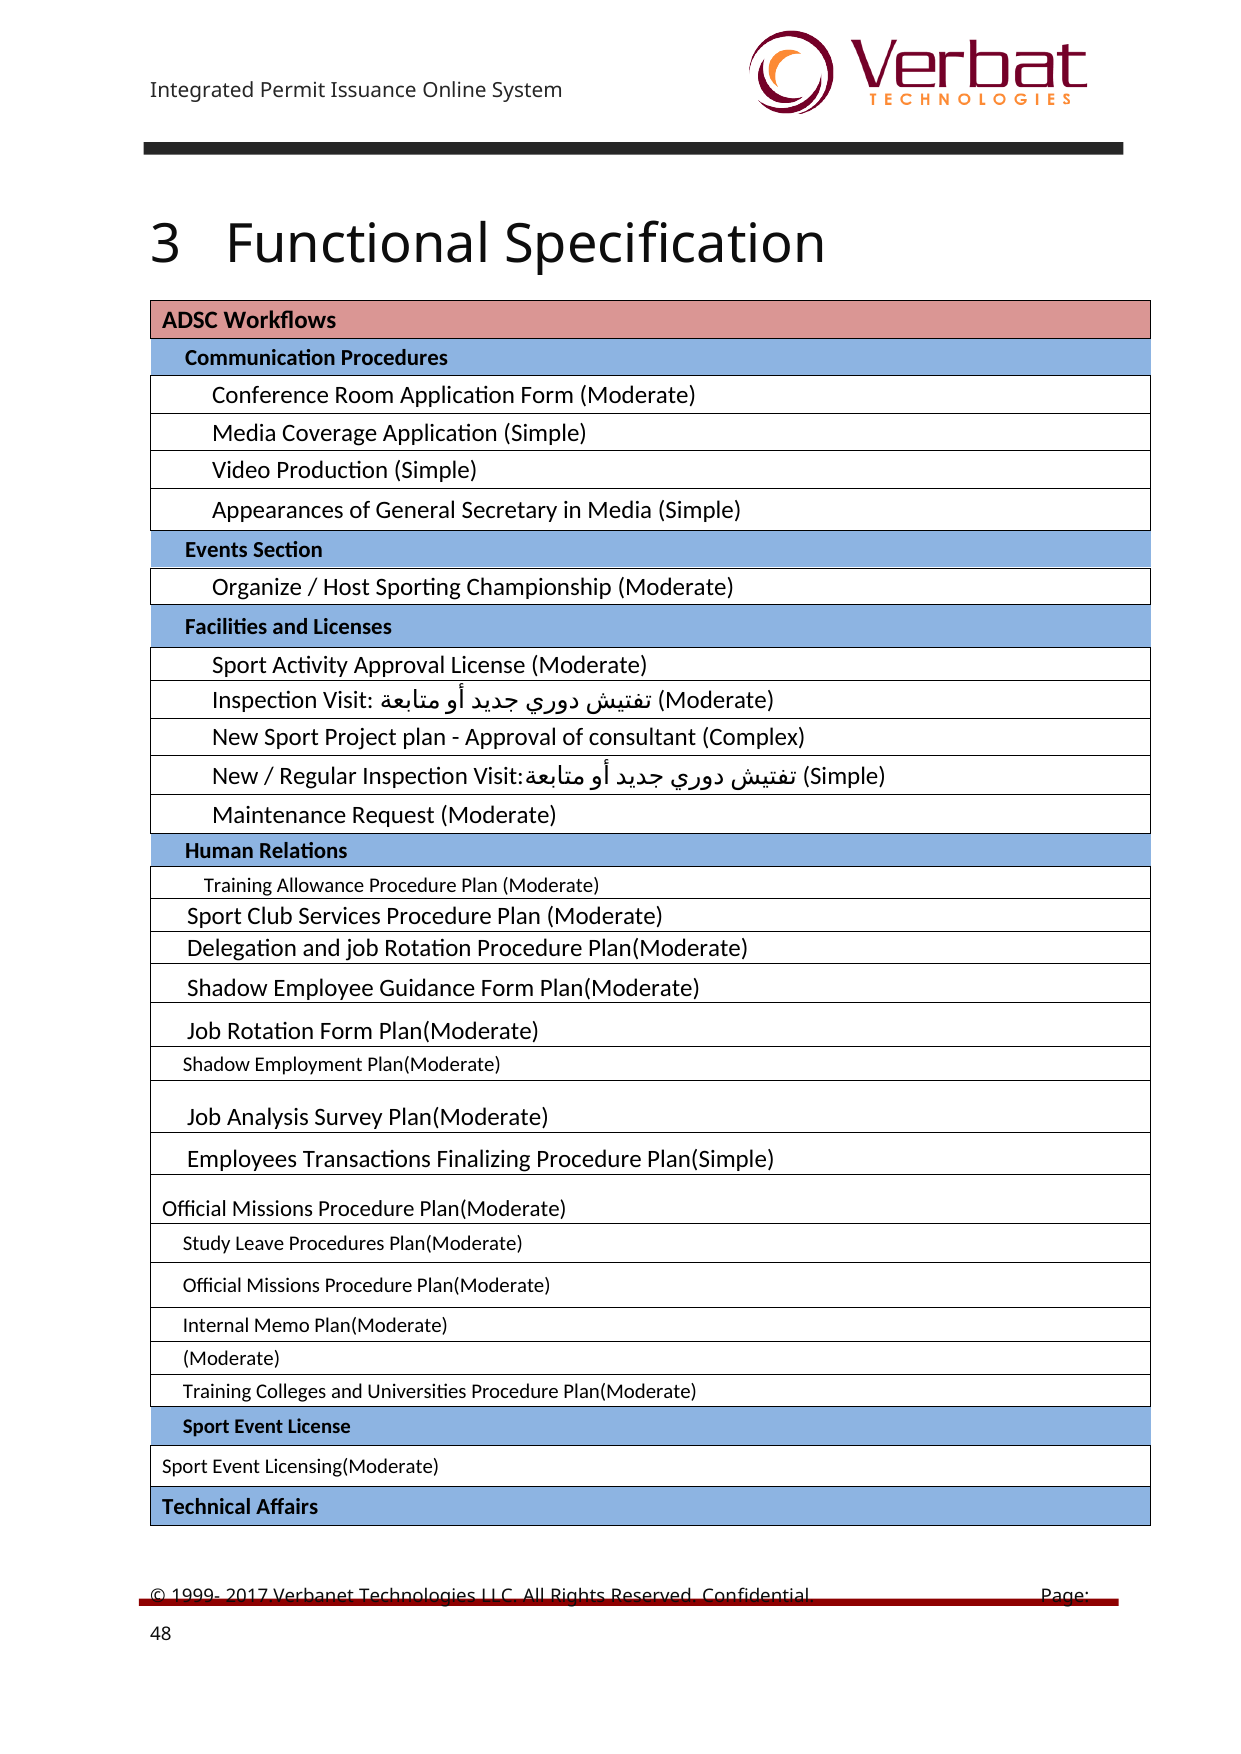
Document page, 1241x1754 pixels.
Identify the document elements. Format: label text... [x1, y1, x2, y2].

table_cell Delegation and job Rotation Procedure Plan(Moderate) [151, 932, 1150, 963]
table_cell Sport Event License [151, 1407, 1151, 1445]
table_cell Job Rotation Form Plan(Moderate) [151, 1003, 1150, 1046]
table_cell (Moderate) [151, 1342, 1150, 1374]
table_cell Facilities and Licenses [151, 605, 1151, 647]
table_cell Job Analysis Survey Plan(Moderate) [151, 1081, 1150, 1132]
table_cell Internal Memo Plan(Moderate) [151, 1308, 1150, 1341]
table_cell Sport Event Licensing(Moderate) [151, 1446, 1150, 1486]
subtitle Functional Specification [150, 204, 1090, 278]
table_cell Shadow Employee Guidance Form Plan(Moderate) [151, 964, 1150, 1002]
picture [745, 26, 1089, 114]
table_cell Training Allowance Procedure Plan (Moderate) [151, 867, 1150, 898]
table_cell Sport Activity Approval License (Moderate) [151, 648, 1150, 680]
table_cell New / Regular Inspection Visit:تفتيش دوري جديد أو متابعة (Simple) [151, 756, 1150, 794]
table_header ADSC Workflows [151, 301, 1150, 338]
table_cell Human Relations [151, 834, 1151, 866]
table_cell Appearances of General Secretary in Media (Simple) [151, 489, 1150, 530]
table_cell Official Missions Procedure Plan(Moderate) [151, 1175, 1150, 1222]
table_cell Organize / Host Sporting Championship (Moderate) [151, 569, 1150, 603]
table_cell Official Missions Procedure Plan(Moderate) [151, 1263, 1150, 1307]
table_cell New Sport Project plan - Approval of consultant (Complex) [151, 719, 1150, 755]
table_cell Video Production (Simple) [151, 451, 1150, 488]
table_cell Training Colleges and Universities Procedure Plan(Moderate) [151, 1375, 1150, 1406]
table_cell Sport Club Services Procedure Plan (Moderate) [151, 899, 1150, 931]
table_cell Maintenance Request (Moderate) [151, 795, 1150, 833]
table_cell Study Leave Procedures Plan(Moderate) [151, 1224, 1150, 1262]
table_cell Employees Transactions Finalizing Procedure Plan(Simple) [151, 1133, 1150, 1174]
table_cell Shadow Employment Plan(Moderate) [151, 1047, 1150, 1080]
table_cell Conference Room Application Form (Moderate) [151, 376, 1150, 413]
table_cell Inspection Visit: تفتيش دوري جديد أو متابعة (Moderate) [151, 681, 1150, 717]
table_cell Technical Affairs [151, 1487, 1150, 1525]
table_cell Communication Procedures [151, 339, 1151, 375]
table_cell Media Coverage Application (Simple) [151, 414, 1150, 450]
table_cell Events Section [151, 531, 1151, 567]
